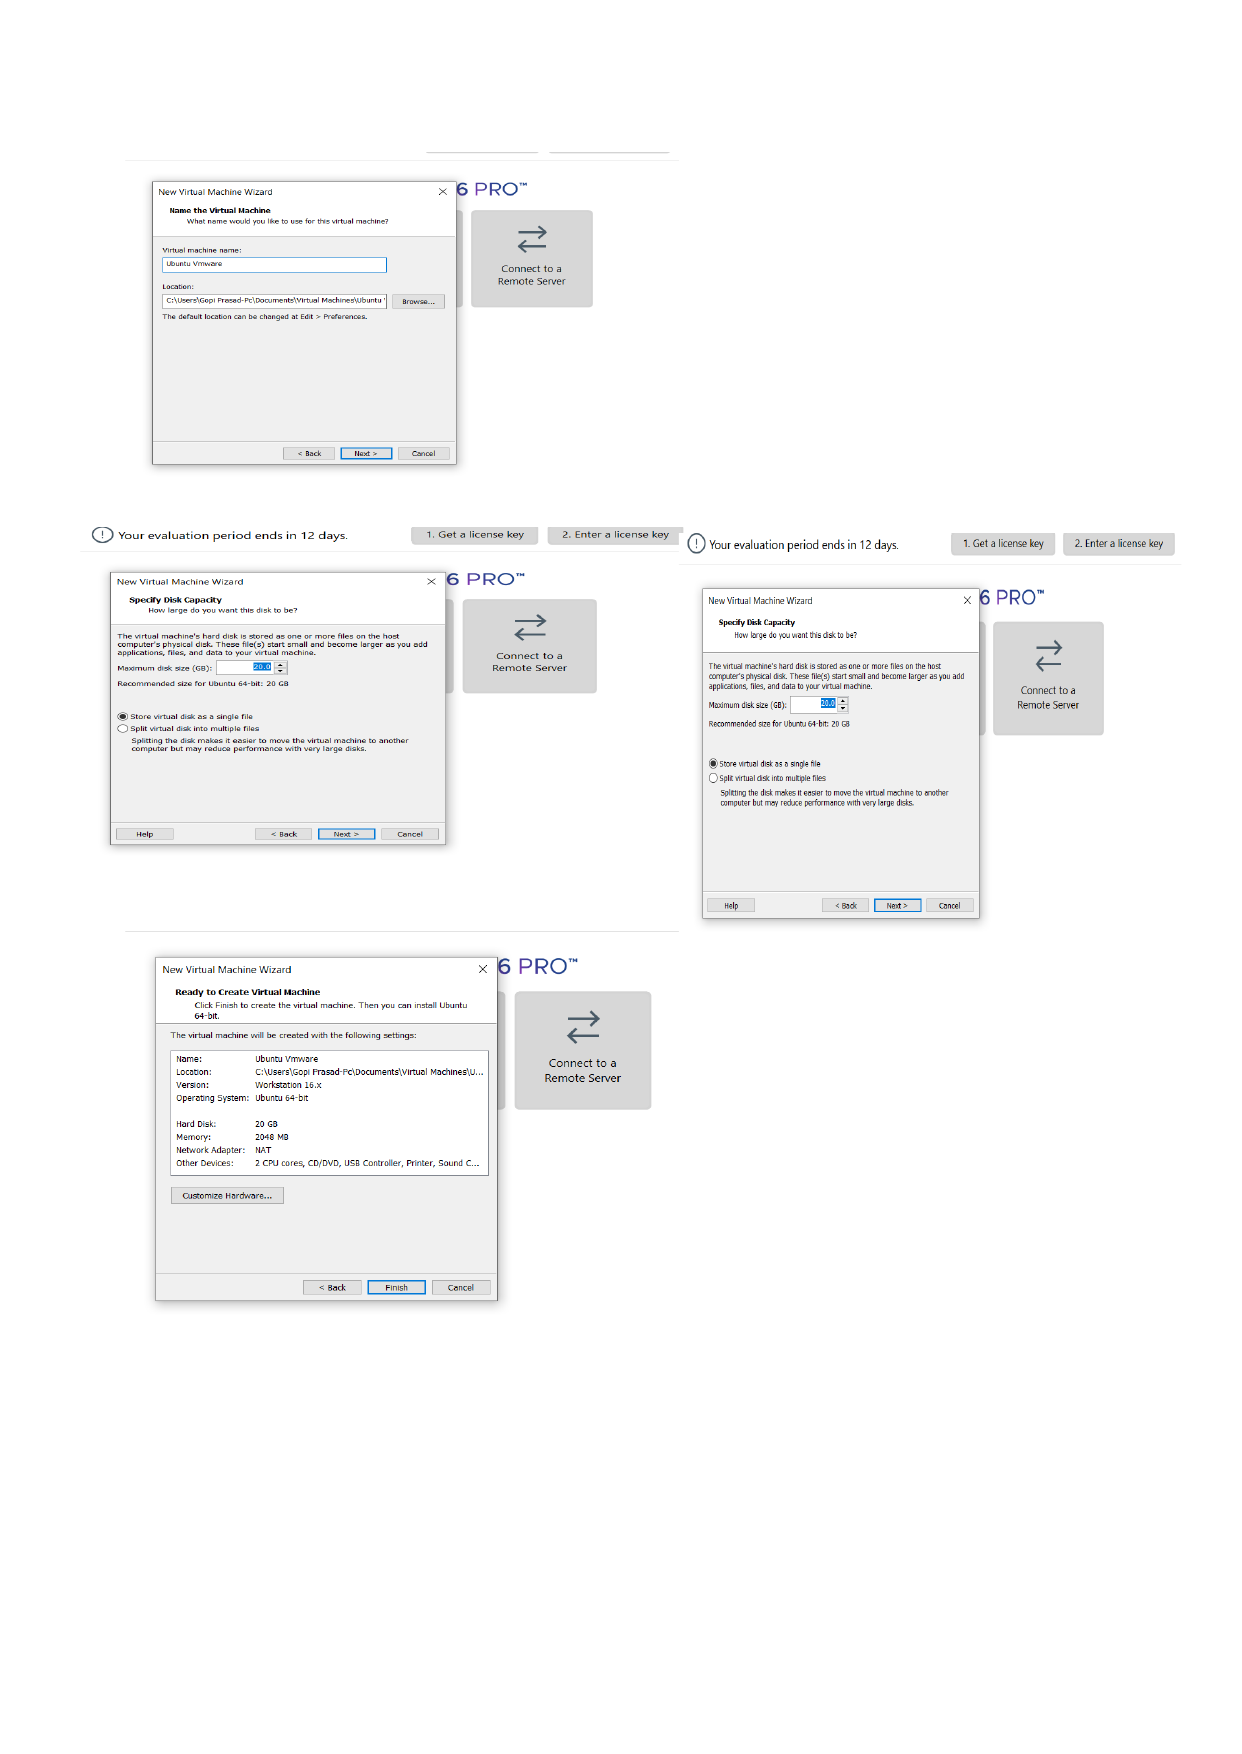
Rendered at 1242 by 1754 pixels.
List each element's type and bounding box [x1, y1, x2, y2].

picture [125, 152, 830, 495]
picture [80, 527, 1182, 1315]
